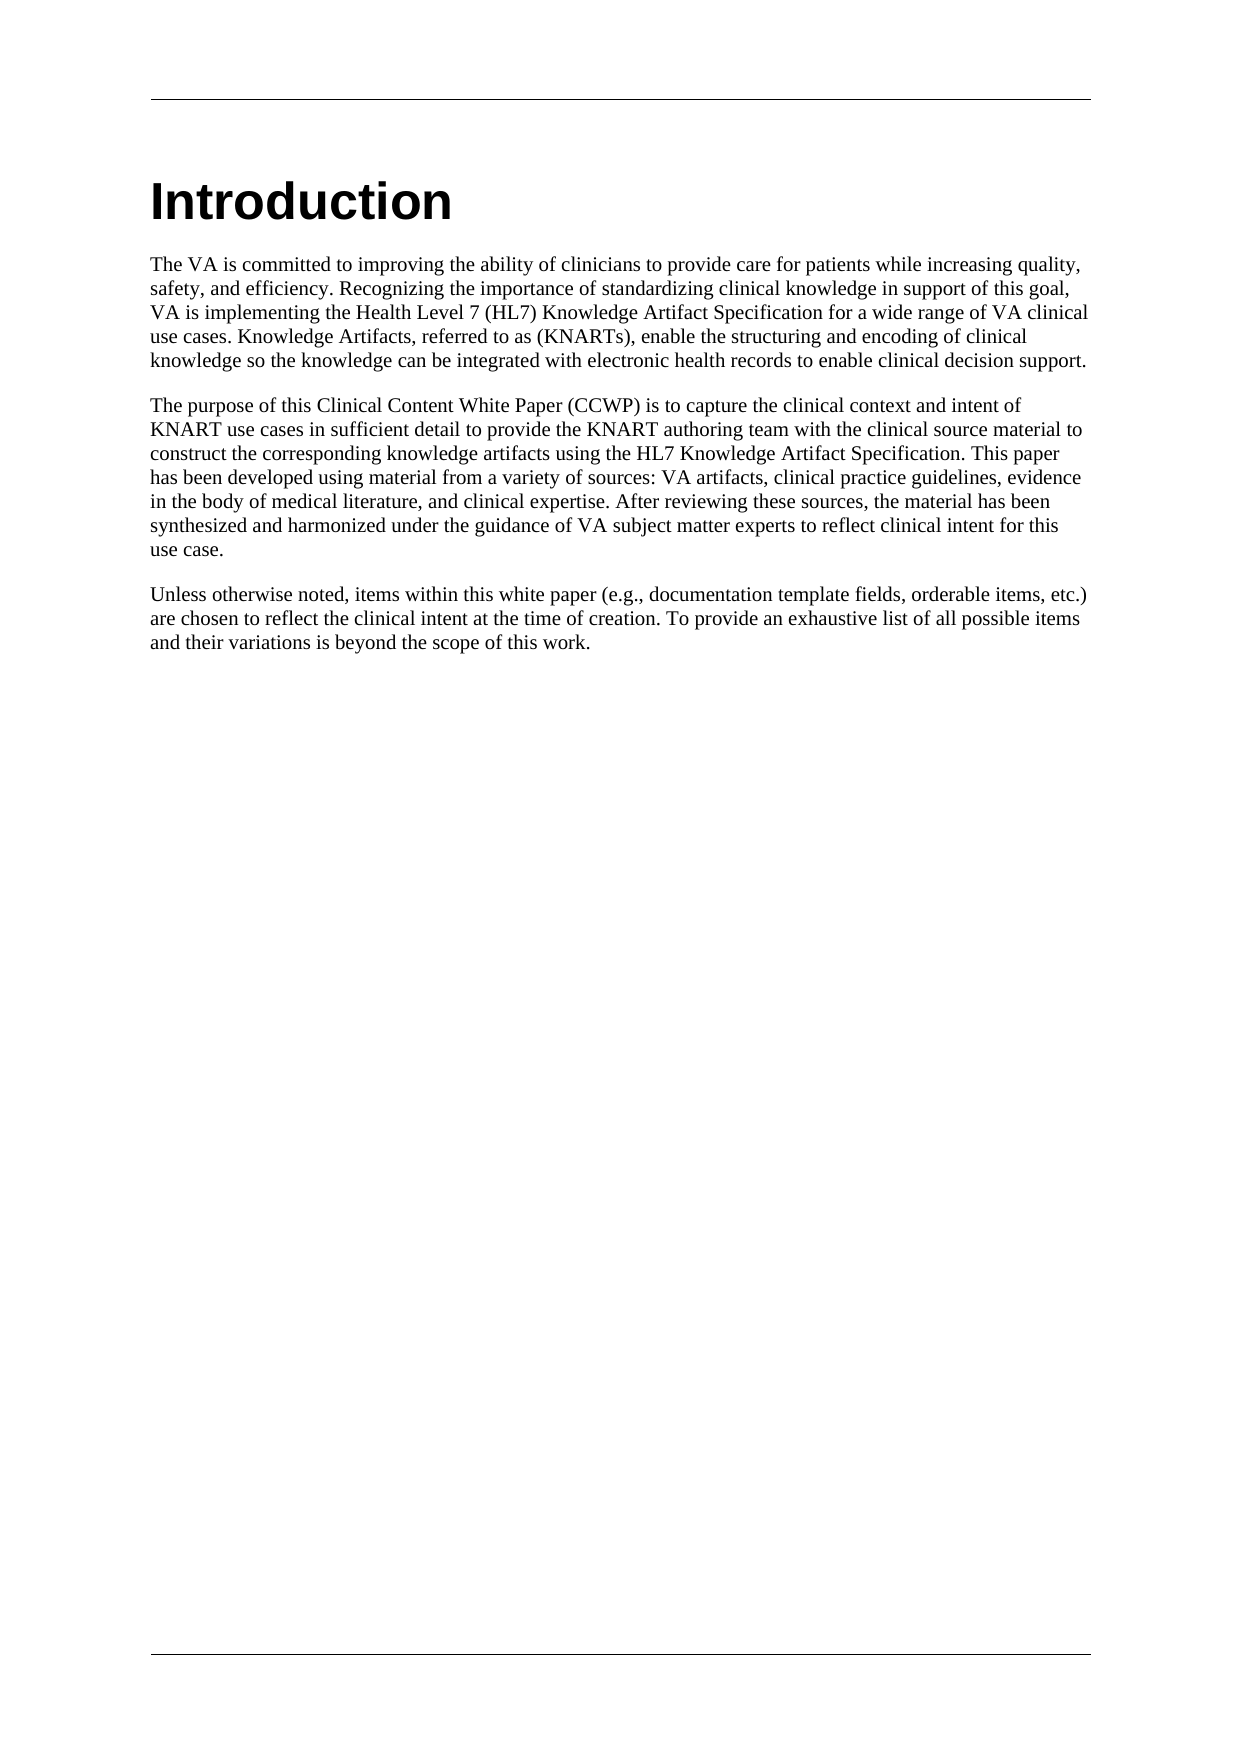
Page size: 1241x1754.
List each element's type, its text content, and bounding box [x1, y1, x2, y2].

text The VA is committed to improving the ability of clinicians to provide care for patients while increasing quality, safety, and efficiency. Recognizing the importance of standardizing clinical knowledge in support of this goal, VA is implementing the Health Level 7 (HL7) Knowledge Artifact Specification for a wide range of VA clinical use cases. Knowledge Artifacts, referred to as (KNARTs), enable the structuring and encoding of clinical knowledge so the knowledge can be integrated with electronic health records to enable clinical decision support. [150, 252, 1090, 372]
text Unless otherwise noted, items within this white paper (e.g., documentation template fields, orderable items, etc.) are chosen to reflect the clinical intent at the time of creation. To provide an exhaustive list of all possible items and their variations is beyond the scope of this work. [150, 582, 1090, 654]
text Introduction [150, 171, 1090, 231]
text The purpose of this Clinical Content White Paper (CCWP) is to capture the clinical context and intent of KNART use cases in sufficient detail to provide the KNART authoring team with the clinical source material to construct the corresponding knowledge artifacts using the HL7 Knowledge Artifact Specification. This paper has been developed using material from a variety of sources: VA artifacts, clinical practice guidelines, evidence in the body of medical literature, and clinical expertise. After reviewing these sources, the material has been synthesized and harmonized under the guidance of VA subject matter experts to reflect clinical intent for this use case. [150, 393, 1090, 561]
